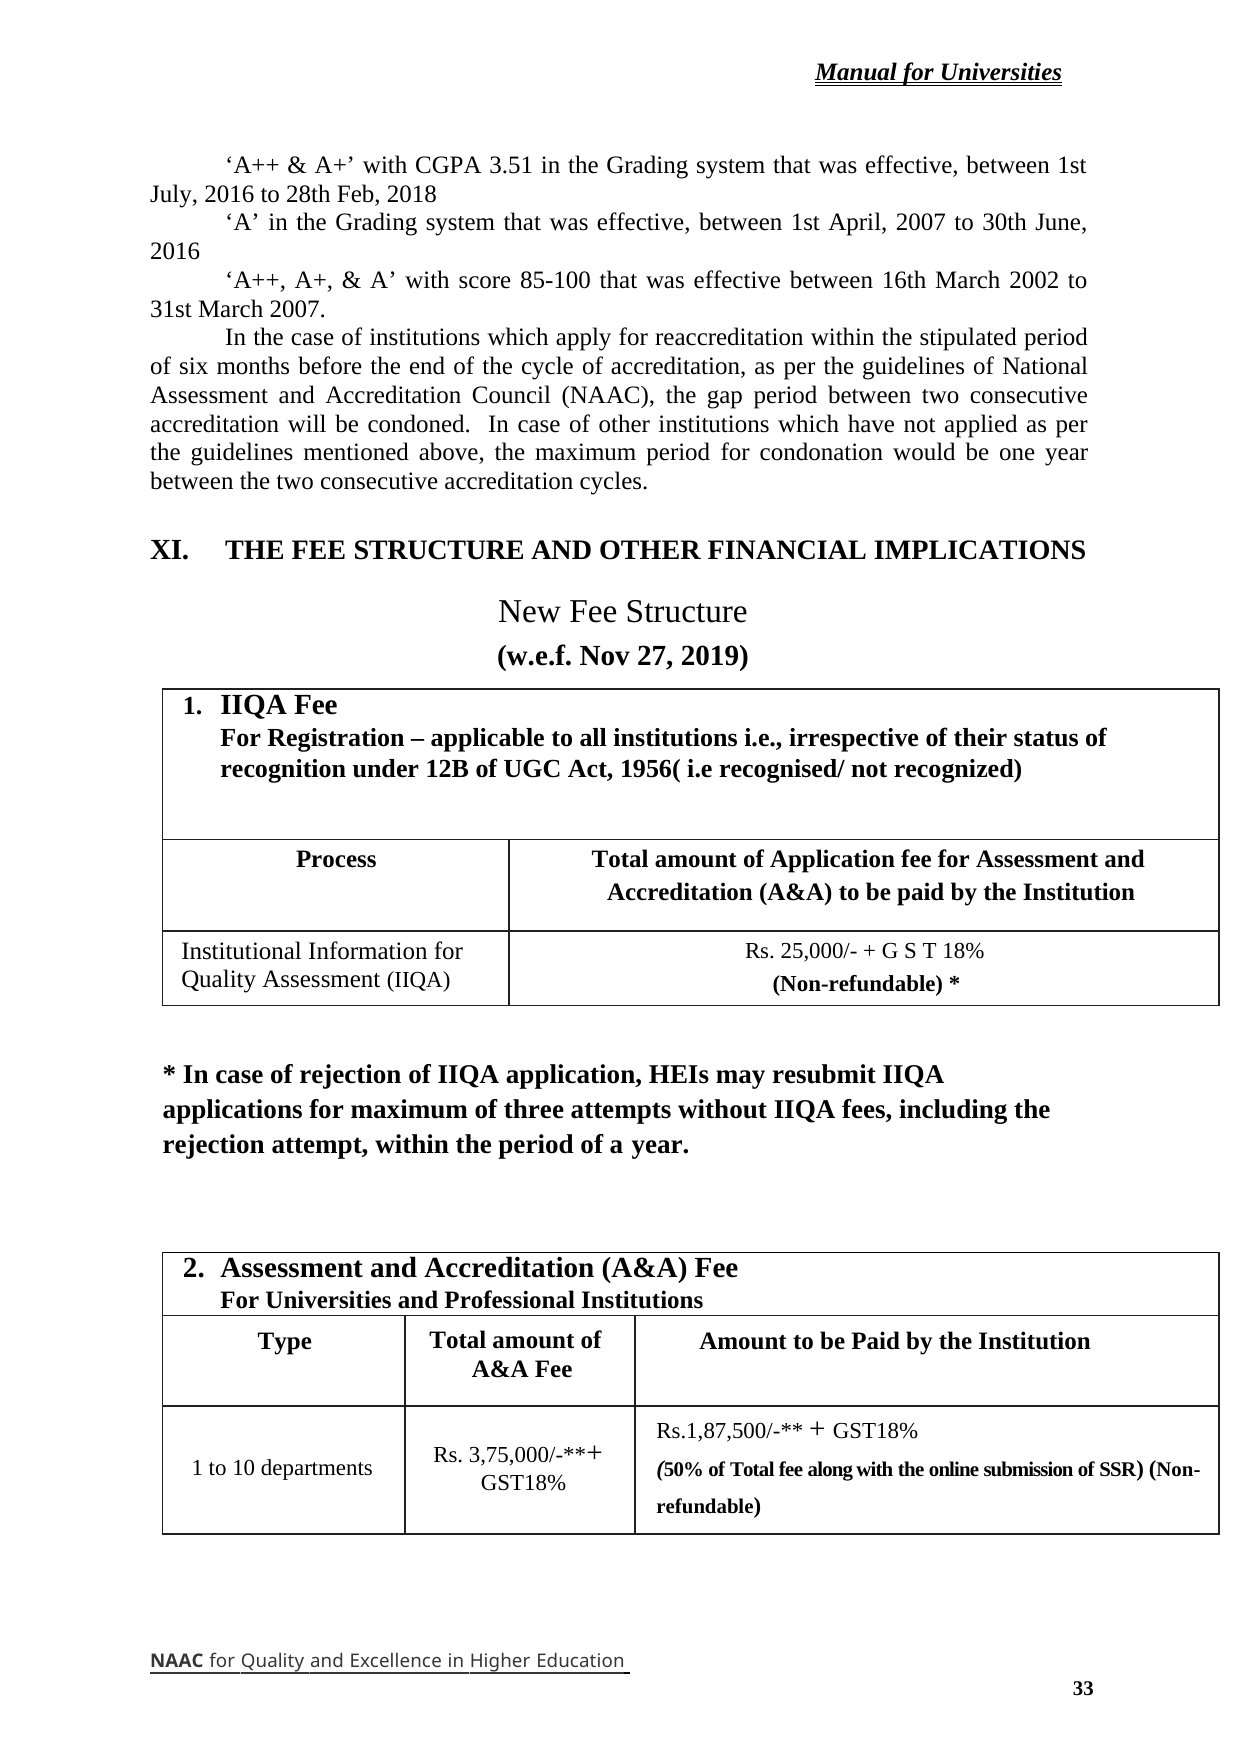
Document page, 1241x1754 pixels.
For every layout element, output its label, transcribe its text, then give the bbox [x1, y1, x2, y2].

table_cell Amount to be Paid by the Institution [636, 1316, 1218, 1405]
table_cell Rs. 3,75,000/-**+ GST18% [406, 1407, 634, 1533]
table_cell Type [163, 1316, 404, 1405]
table_cell Total amount of A&A Fee [406, 1316, 634, 1405]
text In the case of institutions which apply for reaccreditation within the stipulated period of six months before the end of the cycle of accreditation, as per the guidelines of National Assessment and Accreditation Council (NAAC), the gap period between two consecutive accreditation will be condoned. In case of other institutions which have not applied as per the guidelines mentioned above, the maximum period for condonation would be one year between the two consecutive accreditation cycles. [150, 322, 1089, 495]
table_header IIQA Fee For Registration – applicable to all institutions i.e., irrespective of their status of recognition under 12B of UGC Act, 1956( i.e recognised/ not recognized) [163, 690, 1218, 839]
text ‘A’ in the Grading system that was effective, between 1st April, 2007 to 30th June, 2016 [150, 207, 1089, 265]
table_cell Total amount of Application fee for Assessment and Accreditation (A&A) to be paid by the Institution [510, 840, 1218, 930]
text New Fee Structure [150, 591, 1096, 629]
table_header Assessment and Accreditation (A&A) Fee For Universities and Professional Institutions [163, 1253, 1218, 1314]
subtitle (w.e.f. Nov 27, 2019) [150, 638, 1096, 672]
table_cell 1 to 10 departments [163, 1407, 404, 1533]
text ‘A++, A+, & A’ with score 85-100 that was effective between 16th March 2002 to 31st March 2007. [150, 265, 1089, 322]
text ‘A++ & A+’ with CGPA 3.51 in the Grading system that was effective, between 1st July, 2016 to 28th Feb, 2018 [150, 150, 1089, 207]
table_cell Rs.1,87,500/-** + GST18% (50% of Total fee along with the online submission of SSR) (Non-refundable) [636, 1407, 1218, 1533]
table_cell Rs. 25,000/- + G S T 18% (Non-refundable) * [510, 932, 1218, 1004]
list THE FEE STRUCTURE AND OTHER FINANCIAL IMPLICATIONS [150, 532, 1093, 565]
subtitle * In case of rejection of IIQA application, HEIs may resubmit IIQA applications for maximum of three attempts without IIQA fees, including the rejection attempt, within the period of a year. [162, 1058, 1081, 1159]
table_cell Institutional Information for Quality Assessment (IIQA) [163, 932, 508, 1004]
table_cell Process [163, 840, 508, 930]
